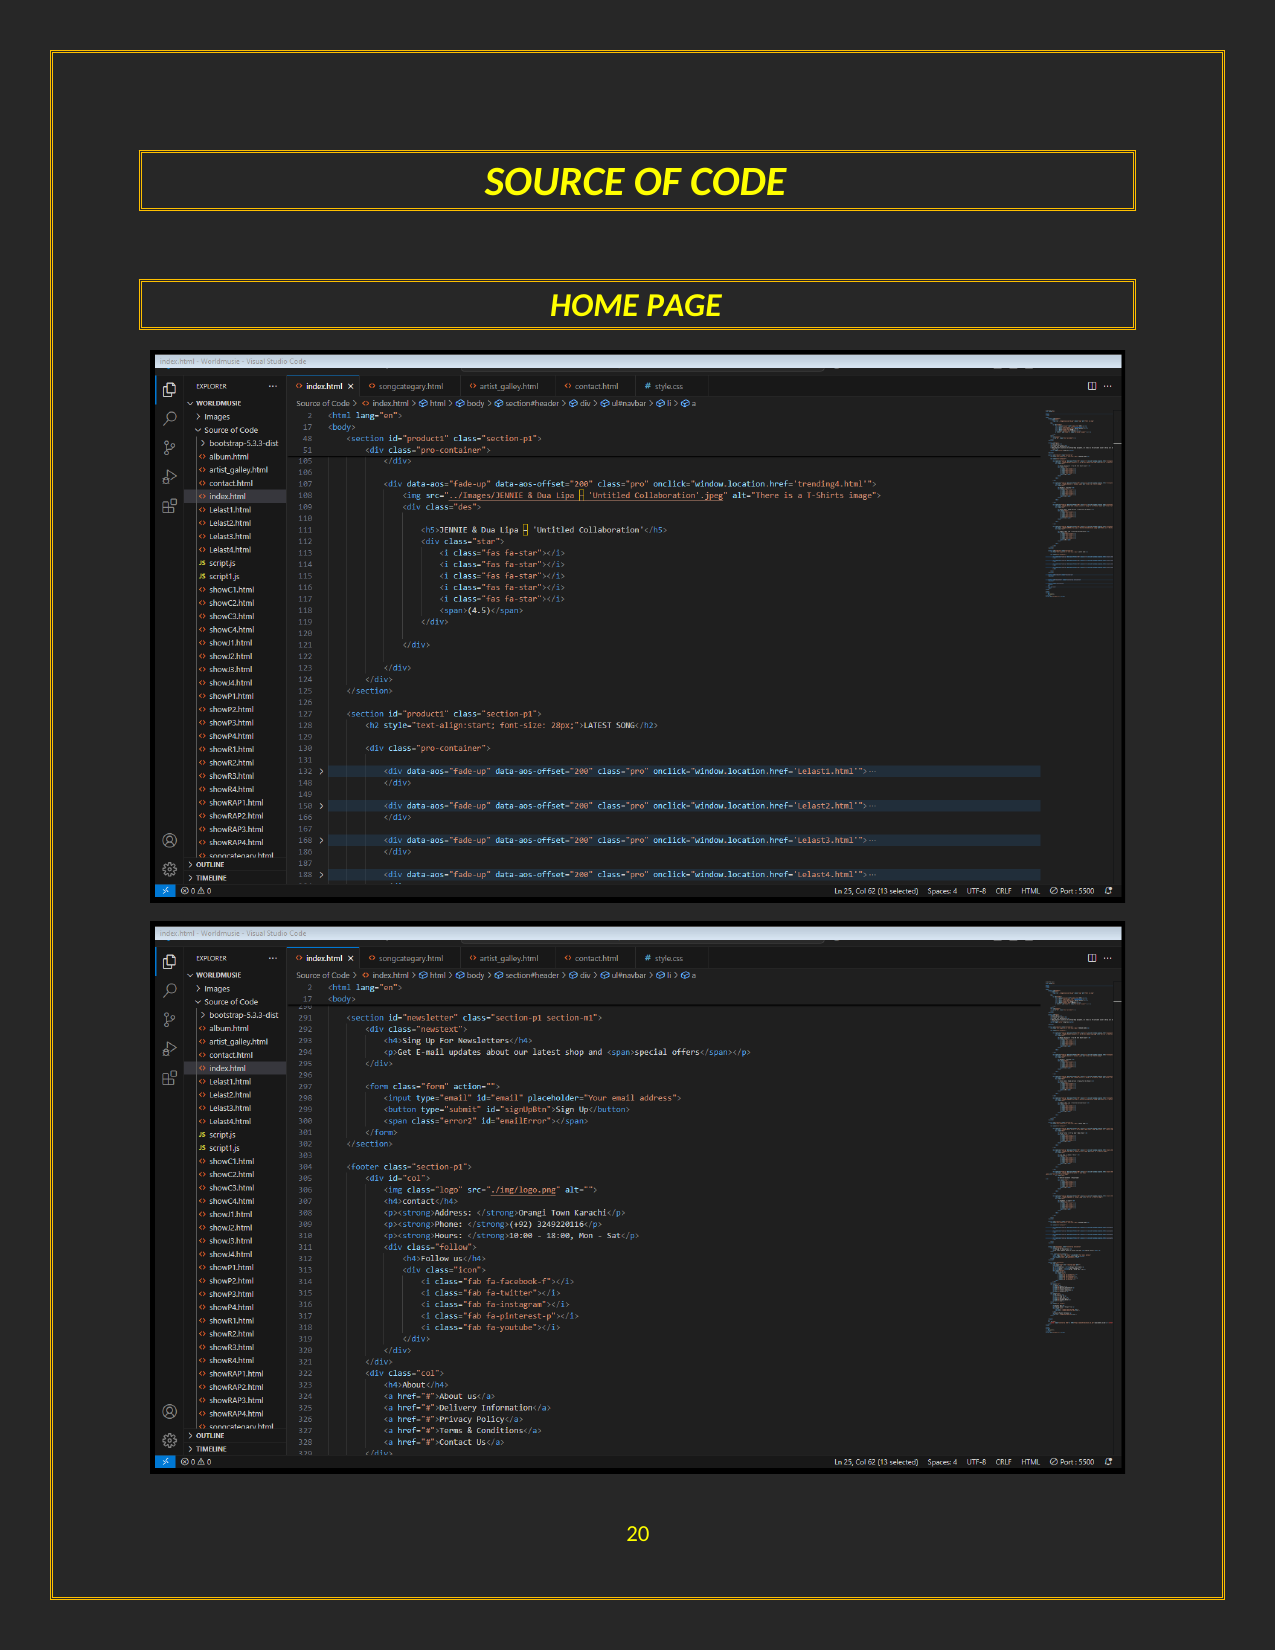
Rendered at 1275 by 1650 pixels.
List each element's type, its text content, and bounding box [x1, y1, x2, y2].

text HOME PAGE [142, 282, 1133, 327]
text SOURCE OF CODE [142, 153, 1133, 208]
